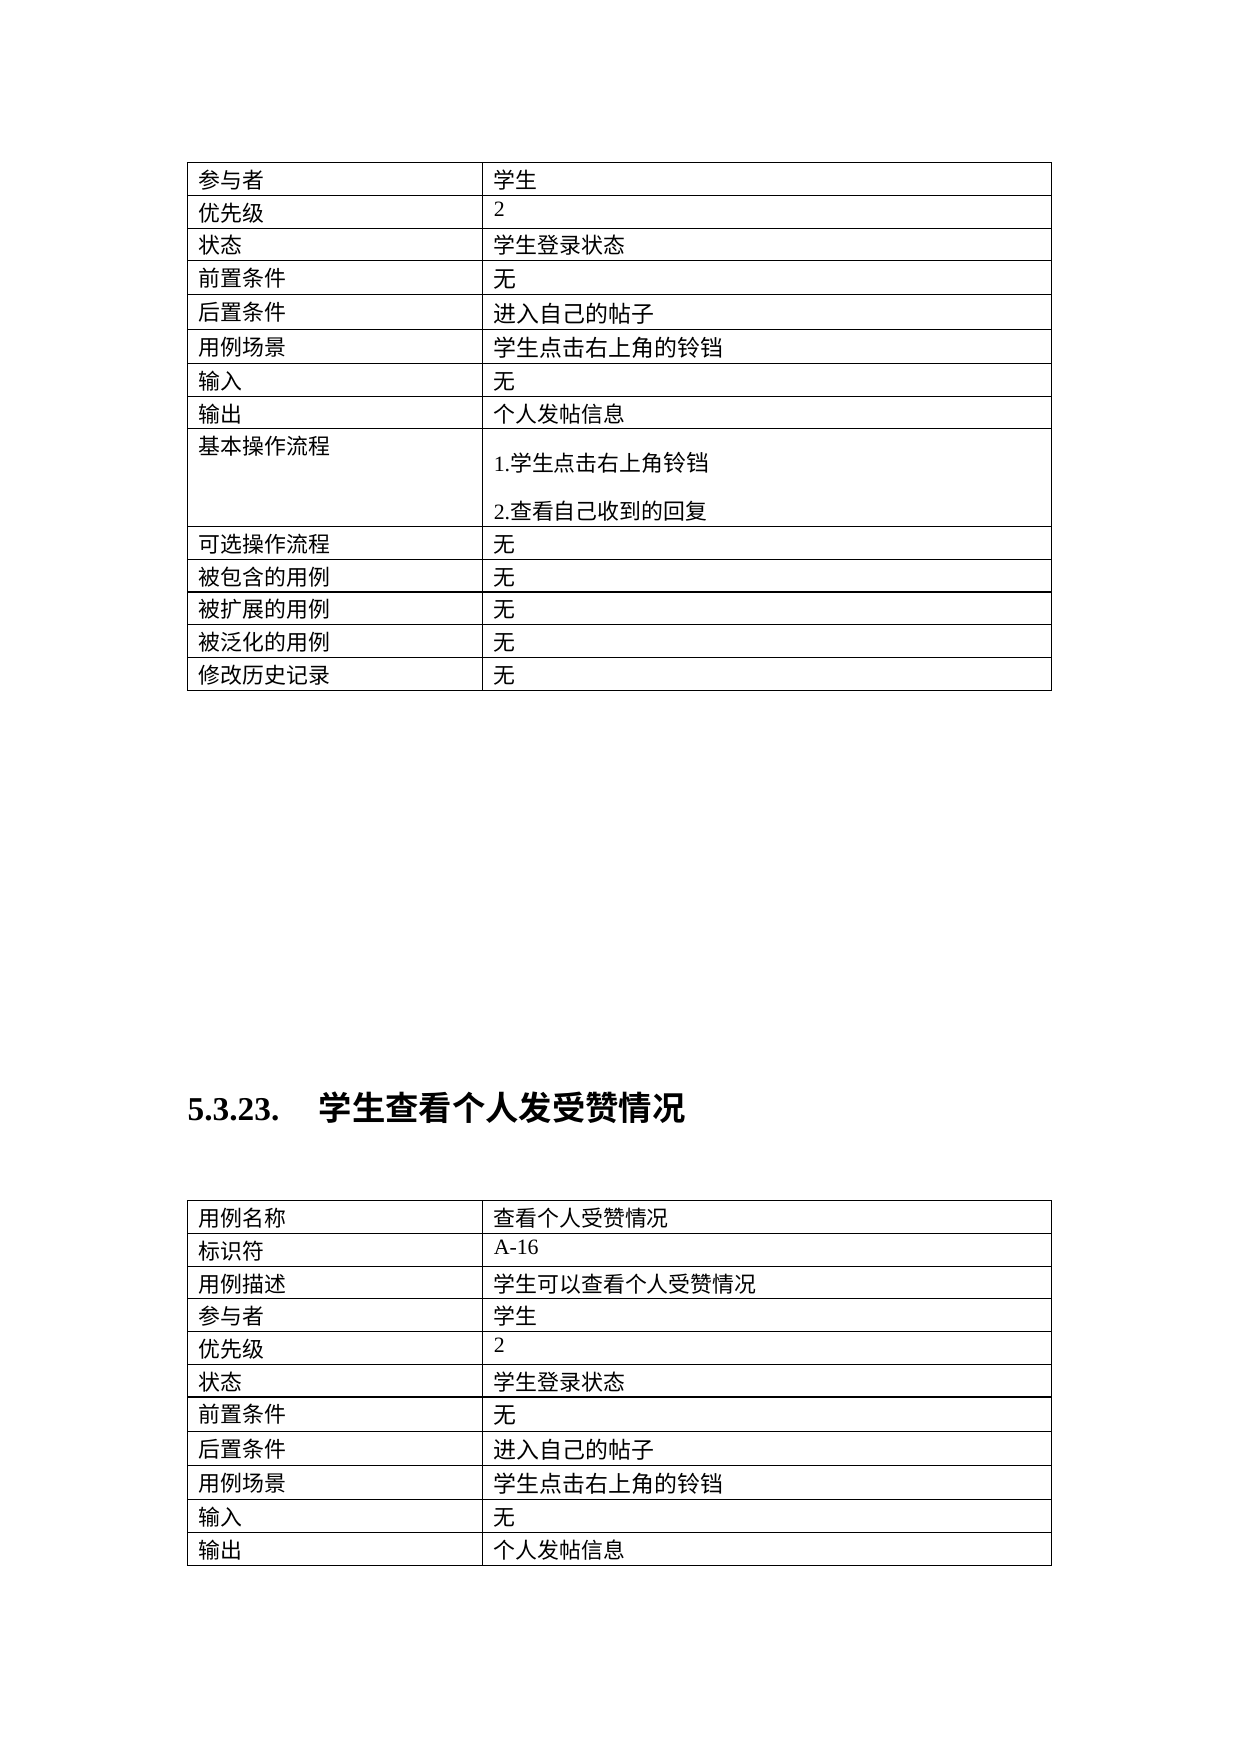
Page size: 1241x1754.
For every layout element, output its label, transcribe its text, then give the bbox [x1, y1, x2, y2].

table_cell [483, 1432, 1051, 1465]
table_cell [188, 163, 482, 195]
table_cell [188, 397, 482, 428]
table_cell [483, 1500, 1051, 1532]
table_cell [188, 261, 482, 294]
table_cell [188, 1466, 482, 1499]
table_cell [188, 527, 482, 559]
subtitle 学生查看个人发受赞情况 [187, 1073, 1053, 1138]
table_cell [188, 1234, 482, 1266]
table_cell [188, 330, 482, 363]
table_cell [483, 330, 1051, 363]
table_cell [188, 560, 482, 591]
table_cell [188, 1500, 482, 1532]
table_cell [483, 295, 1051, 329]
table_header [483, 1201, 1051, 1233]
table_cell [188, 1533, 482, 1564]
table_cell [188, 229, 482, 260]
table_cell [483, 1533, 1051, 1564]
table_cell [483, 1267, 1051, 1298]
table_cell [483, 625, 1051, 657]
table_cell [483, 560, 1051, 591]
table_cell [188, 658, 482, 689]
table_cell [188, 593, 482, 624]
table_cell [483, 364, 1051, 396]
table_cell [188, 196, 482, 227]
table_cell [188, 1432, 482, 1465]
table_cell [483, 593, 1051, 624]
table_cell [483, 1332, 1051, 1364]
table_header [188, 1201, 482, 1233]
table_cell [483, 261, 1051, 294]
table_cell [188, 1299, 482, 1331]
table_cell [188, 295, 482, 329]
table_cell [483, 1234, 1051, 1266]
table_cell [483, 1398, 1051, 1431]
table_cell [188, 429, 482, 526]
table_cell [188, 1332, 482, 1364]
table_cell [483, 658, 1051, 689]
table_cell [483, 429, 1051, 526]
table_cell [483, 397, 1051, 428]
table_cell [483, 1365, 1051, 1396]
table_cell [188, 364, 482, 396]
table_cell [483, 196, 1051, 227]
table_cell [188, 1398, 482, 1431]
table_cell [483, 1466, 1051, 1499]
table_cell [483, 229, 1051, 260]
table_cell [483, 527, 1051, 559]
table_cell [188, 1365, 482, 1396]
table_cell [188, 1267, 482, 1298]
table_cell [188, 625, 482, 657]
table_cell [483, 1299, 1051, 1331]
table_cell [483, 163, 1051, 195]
